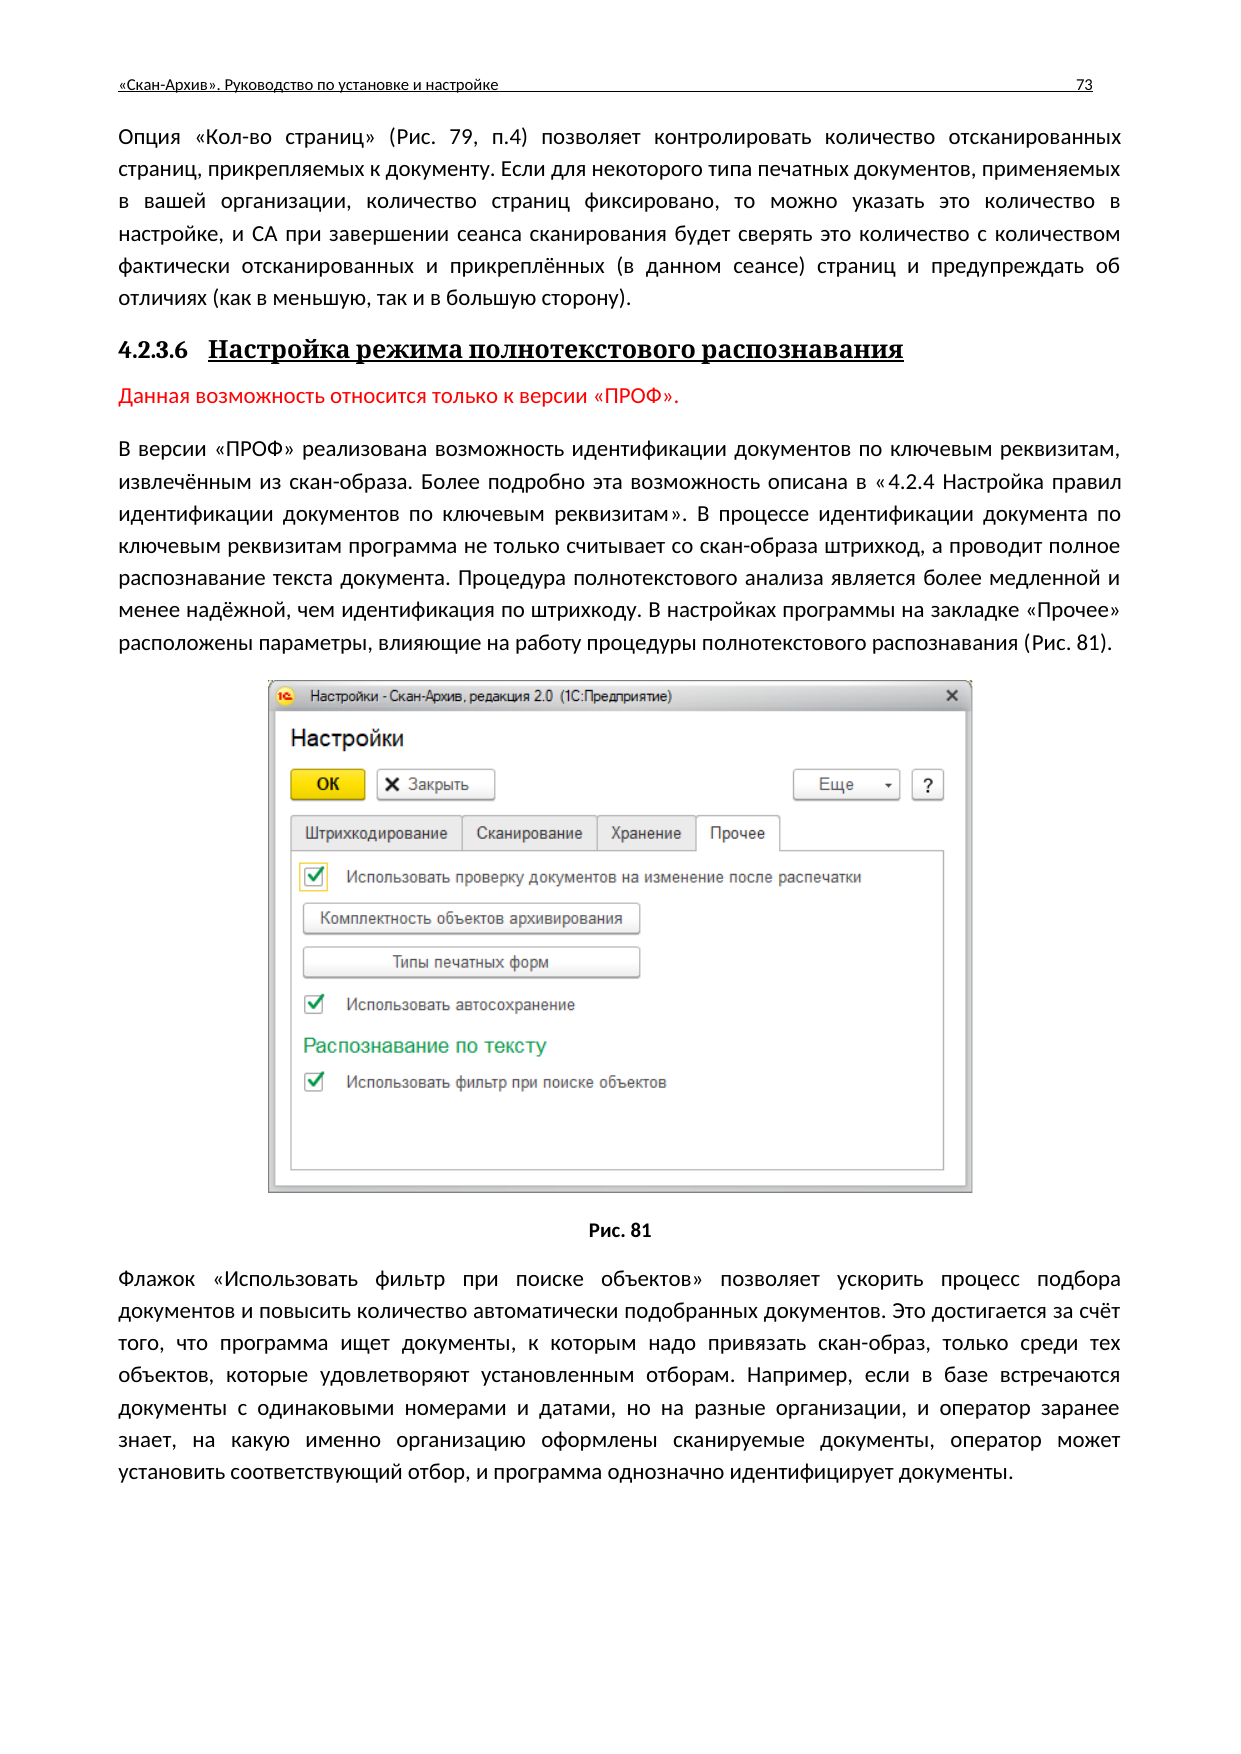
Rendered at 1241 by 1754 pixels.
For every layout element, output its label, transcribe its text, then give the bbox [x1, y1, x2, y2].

text Опция «Кол-во страниц» (Рис. 79, п.4) позволяет контролировать количество отсканированных страниц, прикрепляемых к документу. Если для некоторого типа печатных документов, применяемых в вашей организации, количество страниц фиксировано, то можно указать это количество в настройке, и СА при завершении сеанса сканирования будет сверять это количество с количеством фактически отсканированных и прикреплённых (в данном сеансе) страниц и предупреждать об отличиях (как в меньшую, так и в большую сторону). [118, 122, 1122, 311]
subtitle Настройка режима полнотекстового распознавания [118, 336, 1122, 365]
picture [268, 680, 973, 1193]
text В версии «ПРОФ» реализована возможность идентификации документов по ключевым реквизитам, извлечённым из скан-образа. Более подробно эта возможность описана в «4.2.4 Настройка правил идентификации документов по ключевым реквизитам». В процессе идентификации документа по ключевым реквизитам программа не только считывает со скан-образа штрихкод, а проводит полное распознавание текста документа. Процедура полнотекстового анализа является более медленной и менее надёжной, чем идентификация по штрихкоду. В настройках программы на закладке «Прочее» расположены параметры, влияющие на работу процедуры полнотекстового распознавания (Рис. 81). [118, 434, 1122, 656]
text Флажок «Использовать фильтр при поиске объектов» позволяет ускорить процесс подбора документов и повысить количество автоматически подобранных документов. Это достигается за счёт того, что программа ищет документы, к которым надо привязать скан-образ, только среди тех объектов, которые удовлетворяют установленным отборам. Например, если в базе встречаются документы с одинаковыми номерами и датами, но на разные организации, и оператор заранее знает, на какую именно организацию оформлены сканируемые документы, оператор может установить соответствующий отбор, и программа однозначно идентифицирует документы. [118, 1264, 1122, 1485]
text Данная возможность относится только к версии «ПРОФ». [118, 382, 1122, 409]
text Рис. 81 [118, 1218, 1122, 1243]
